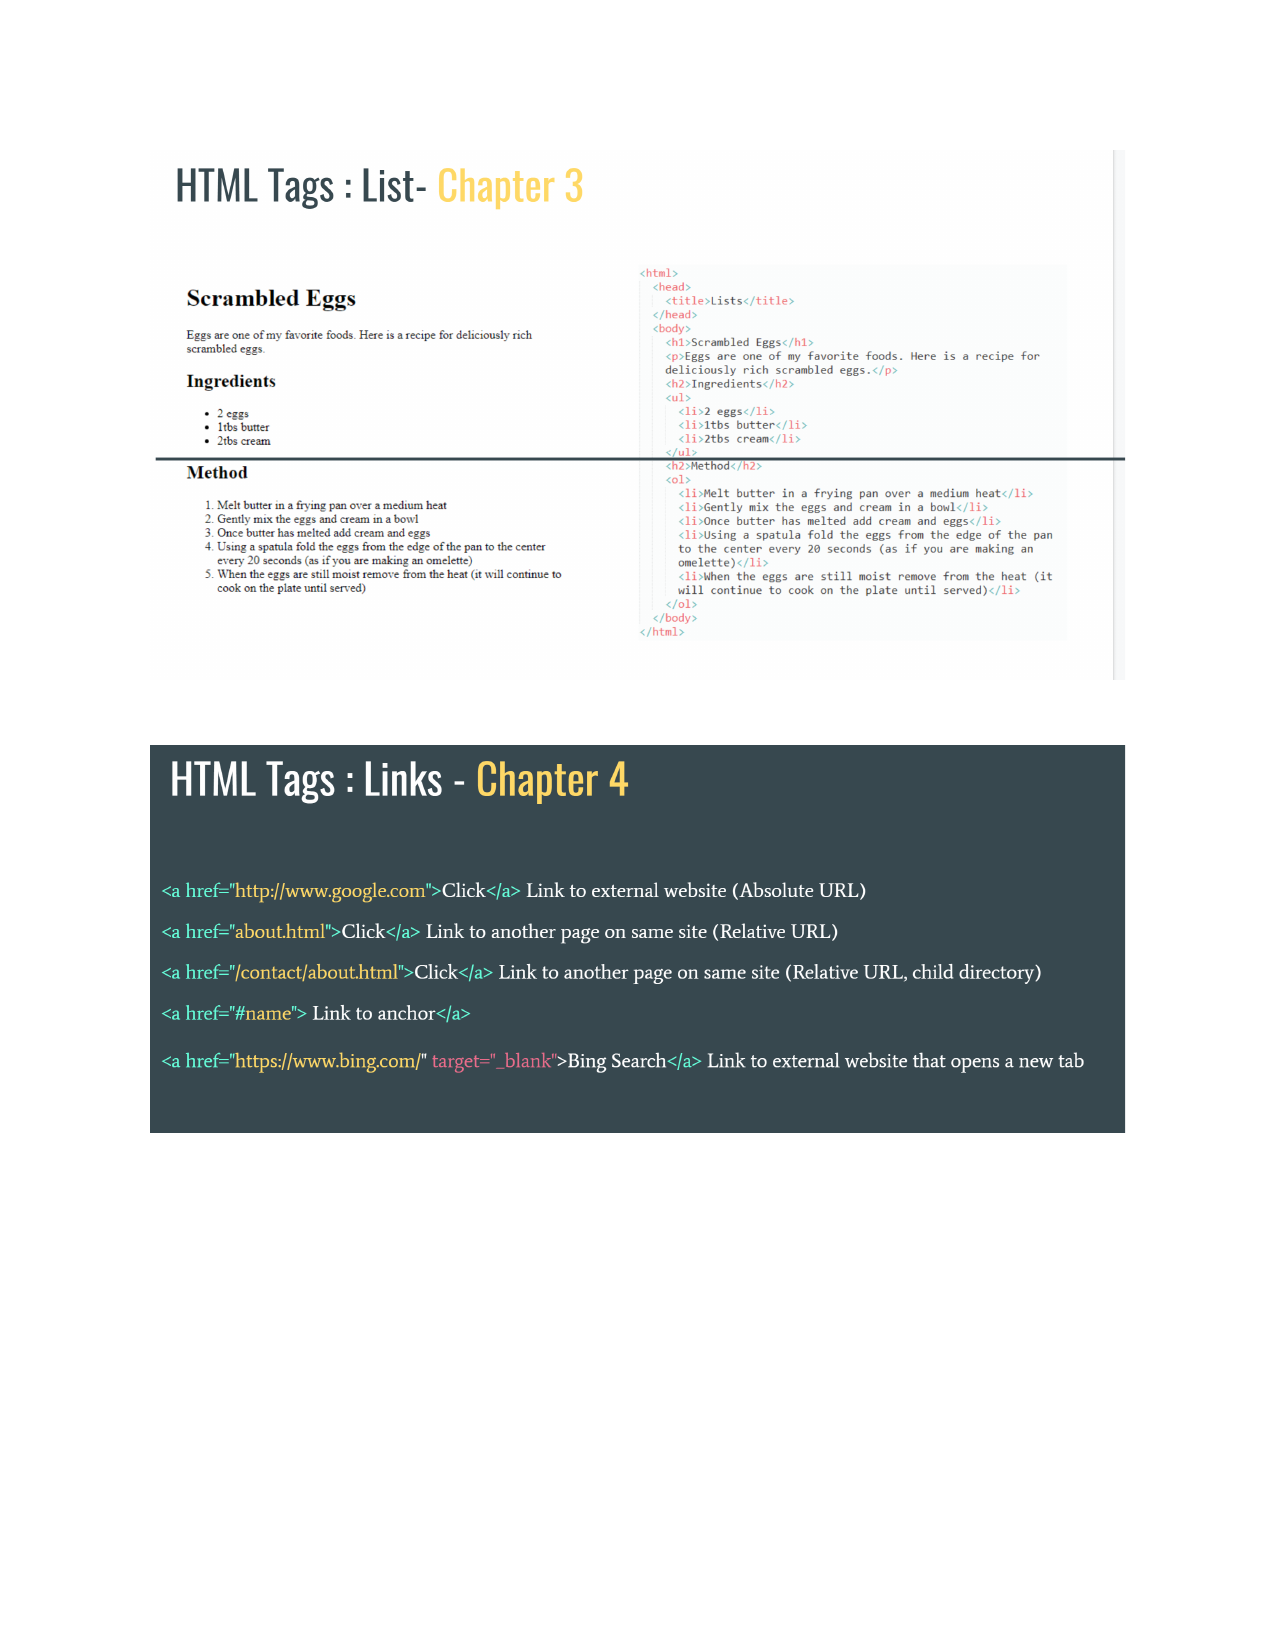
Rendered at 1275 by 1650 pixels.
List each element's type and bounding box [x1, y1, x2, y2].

picture [150, 745, 1125, 1133]
picture [150, 150, 1125, 680]
